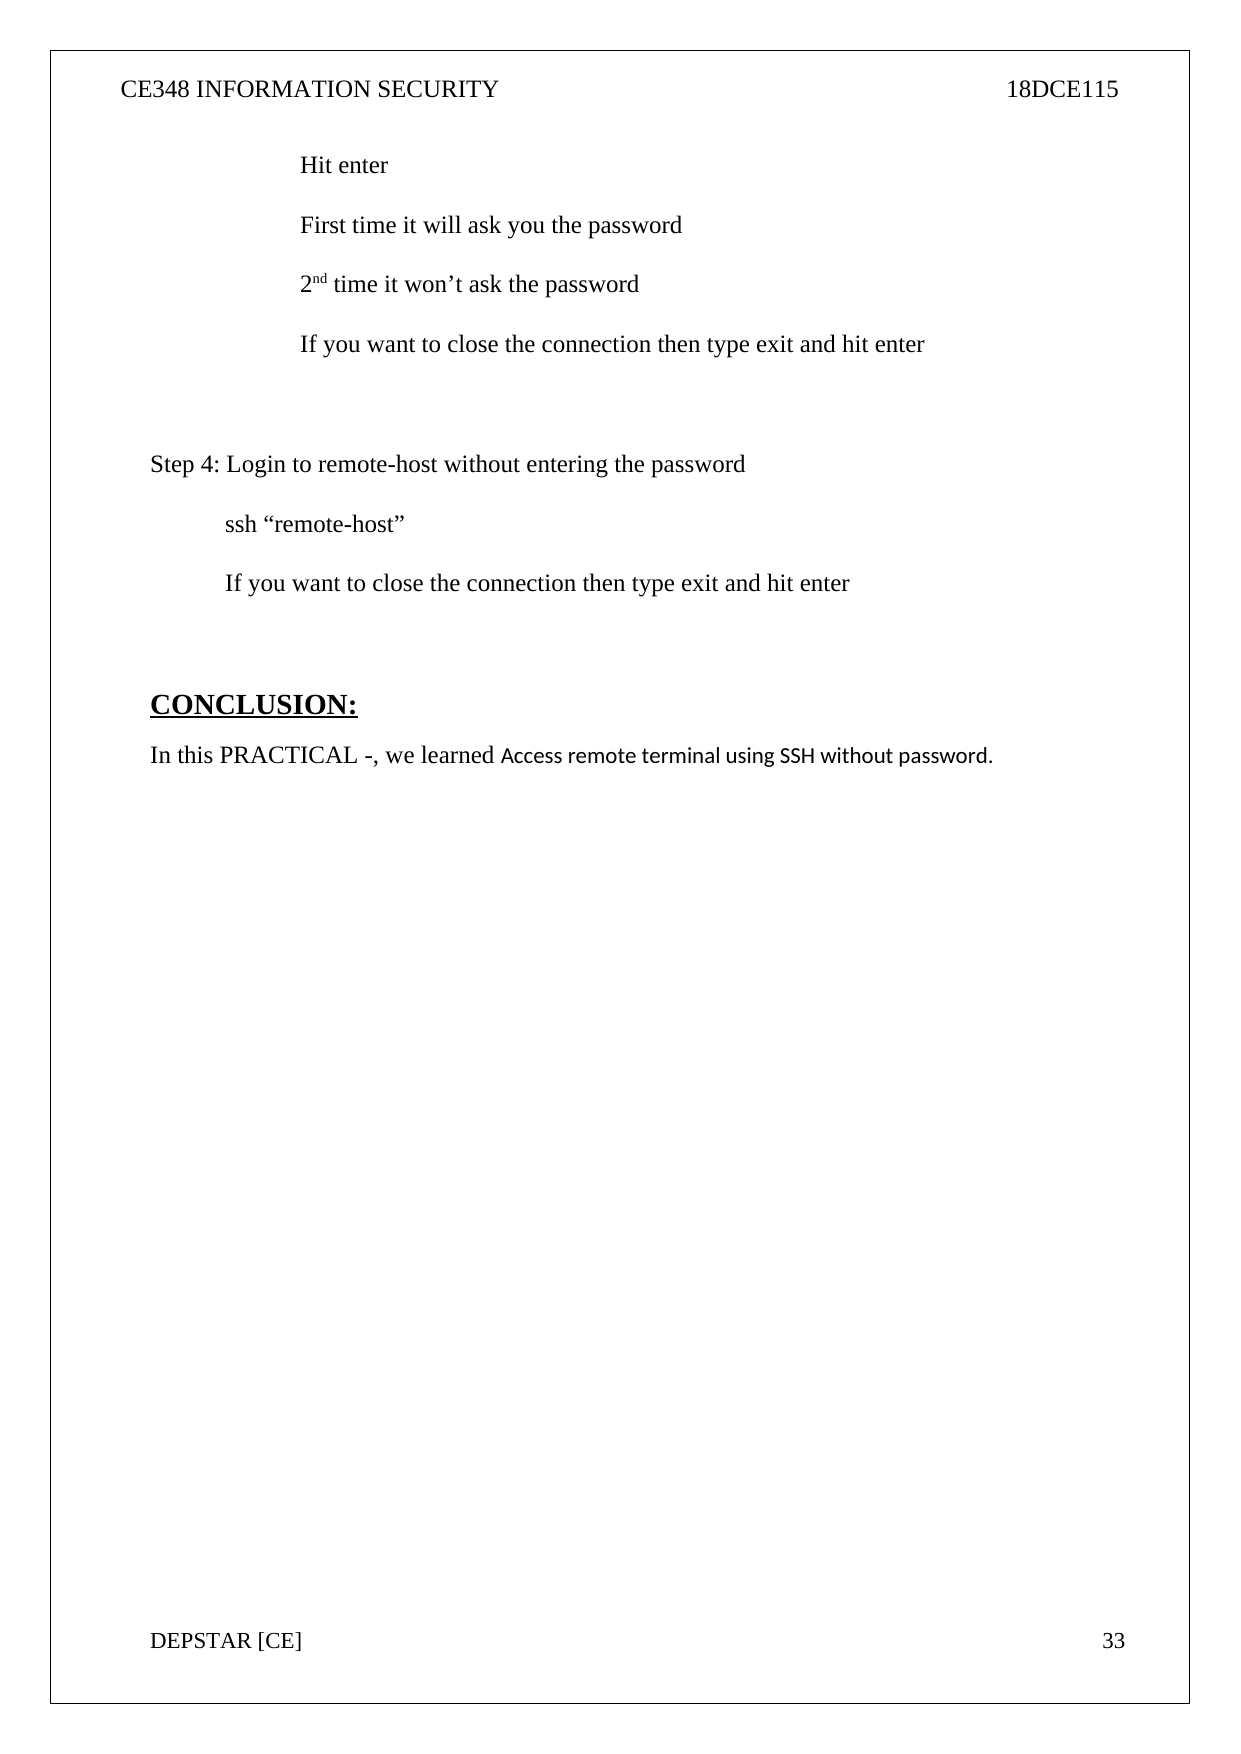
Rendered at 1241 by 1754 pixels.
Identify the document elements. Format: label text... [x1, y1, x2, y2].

text Step 4: Login to remote-host without entering the password [150, 449, 1090, 478]
text In this PRACTICAL -, we learned Access remote terminal using SSH without password. [150, 740, 1090, 769]
text 2nd time it won’t ask the password [300, 269, 1090, 298]
text If you want to close the connection then type exit and hit enter [300, 329, 1090, 358]
text CONCLUSION: [150, 687, 1090, 721]
text ssh “remote-host” [225, 509, 1090, 537]
text First time it will ask you the password [300, 210, 1090, 238]
text Hit enter [300, 150, 1090, 179]
text If you want to close the connection then type exit and hit enter [225, 568, 1090, 597]
